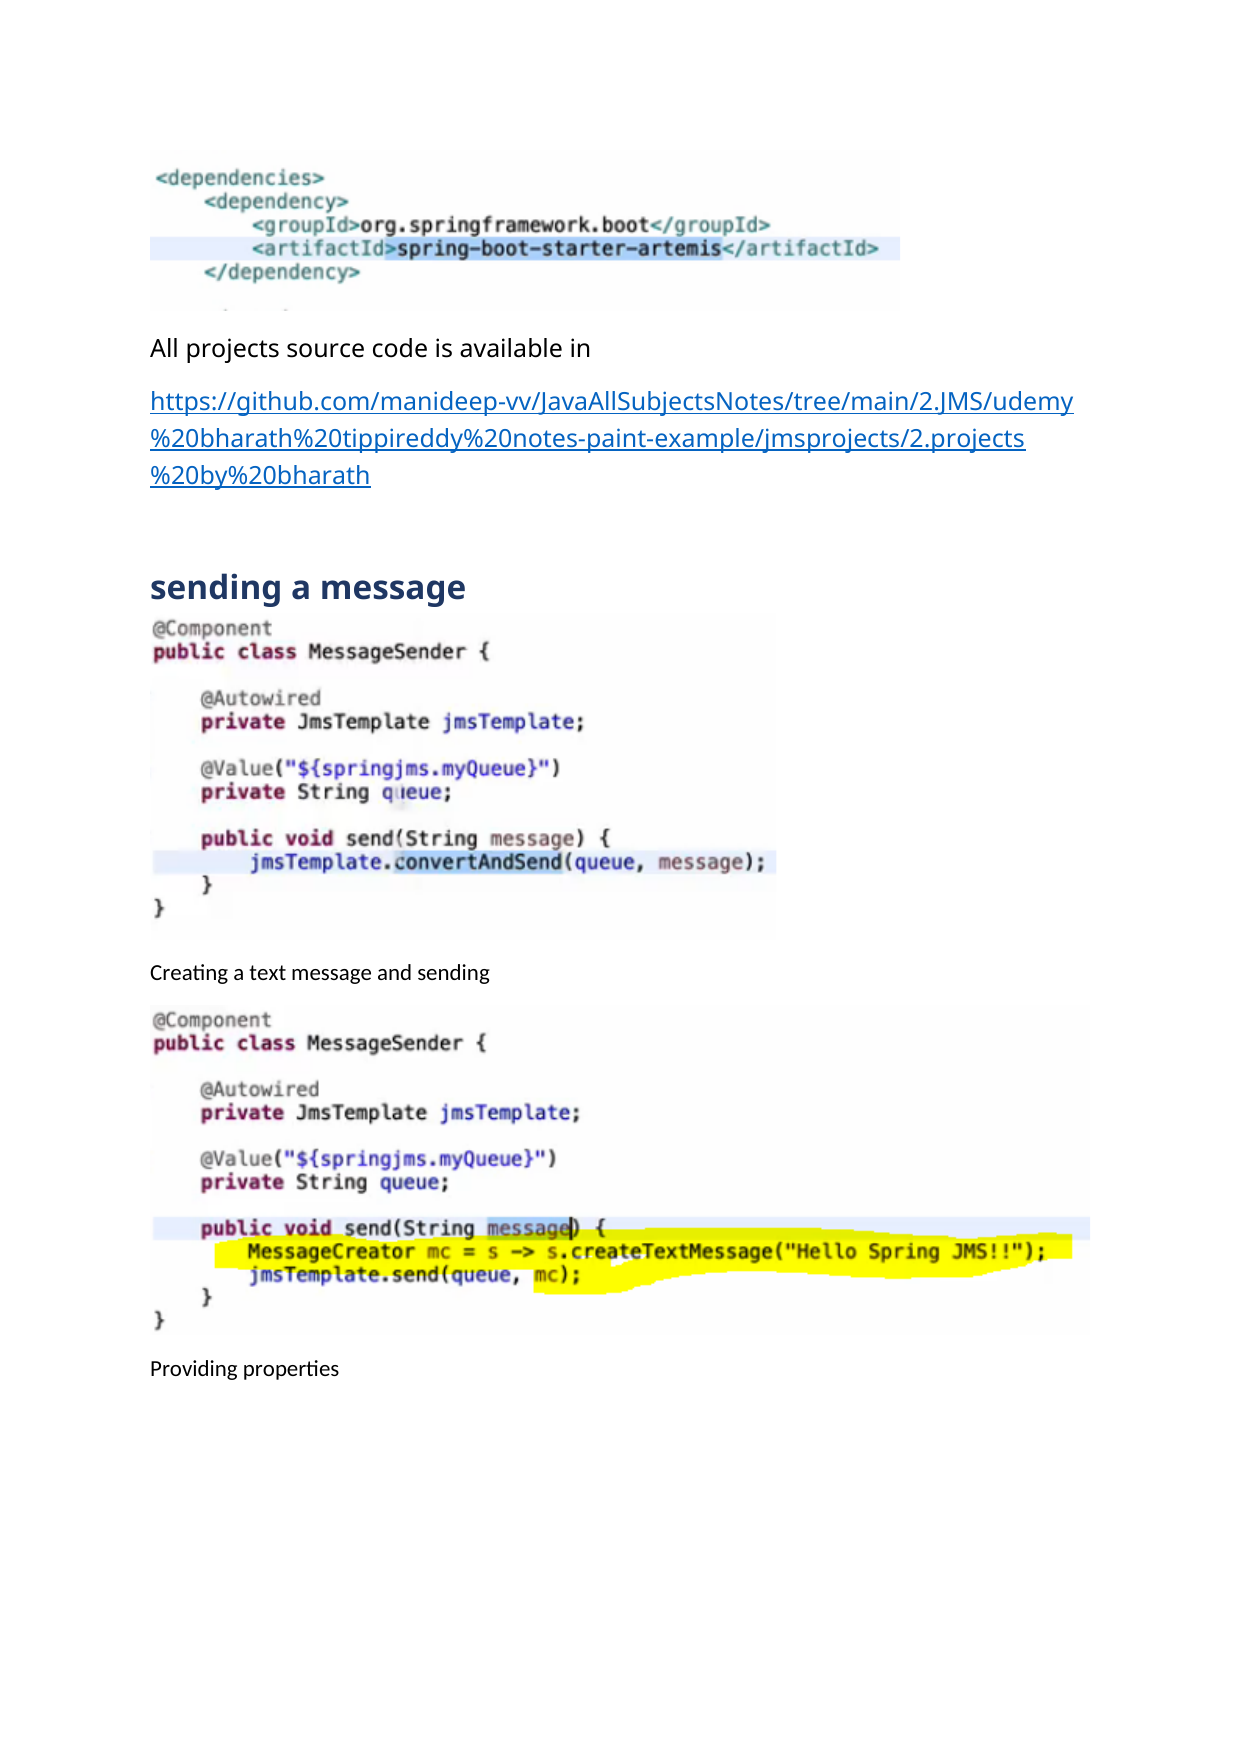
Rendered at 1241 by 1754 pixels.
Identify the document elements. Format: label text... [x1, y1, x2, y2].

picture [150, 150, 901, 311]
picture [150, 1005, 1091, 1335]
text Creating a text message and sending [150, 958, 1090, 987]
text Providing properties [150, 1354, 1090, 1382]
picture [150, 613, 777, 940]
subtitle sending a message [150, 564, 1090, 609]
text https://github.com/manideep-vv/JavaAllSubjectsNotes/tree/main/2.JMS/udemy%20bharath%20tippireddy%20notes-paint-example/jmsprojects/2.projects%20by%20bharath [150, 384, 1090, 491]
text All projects source code is available in [150, 330, 1090, 364]
